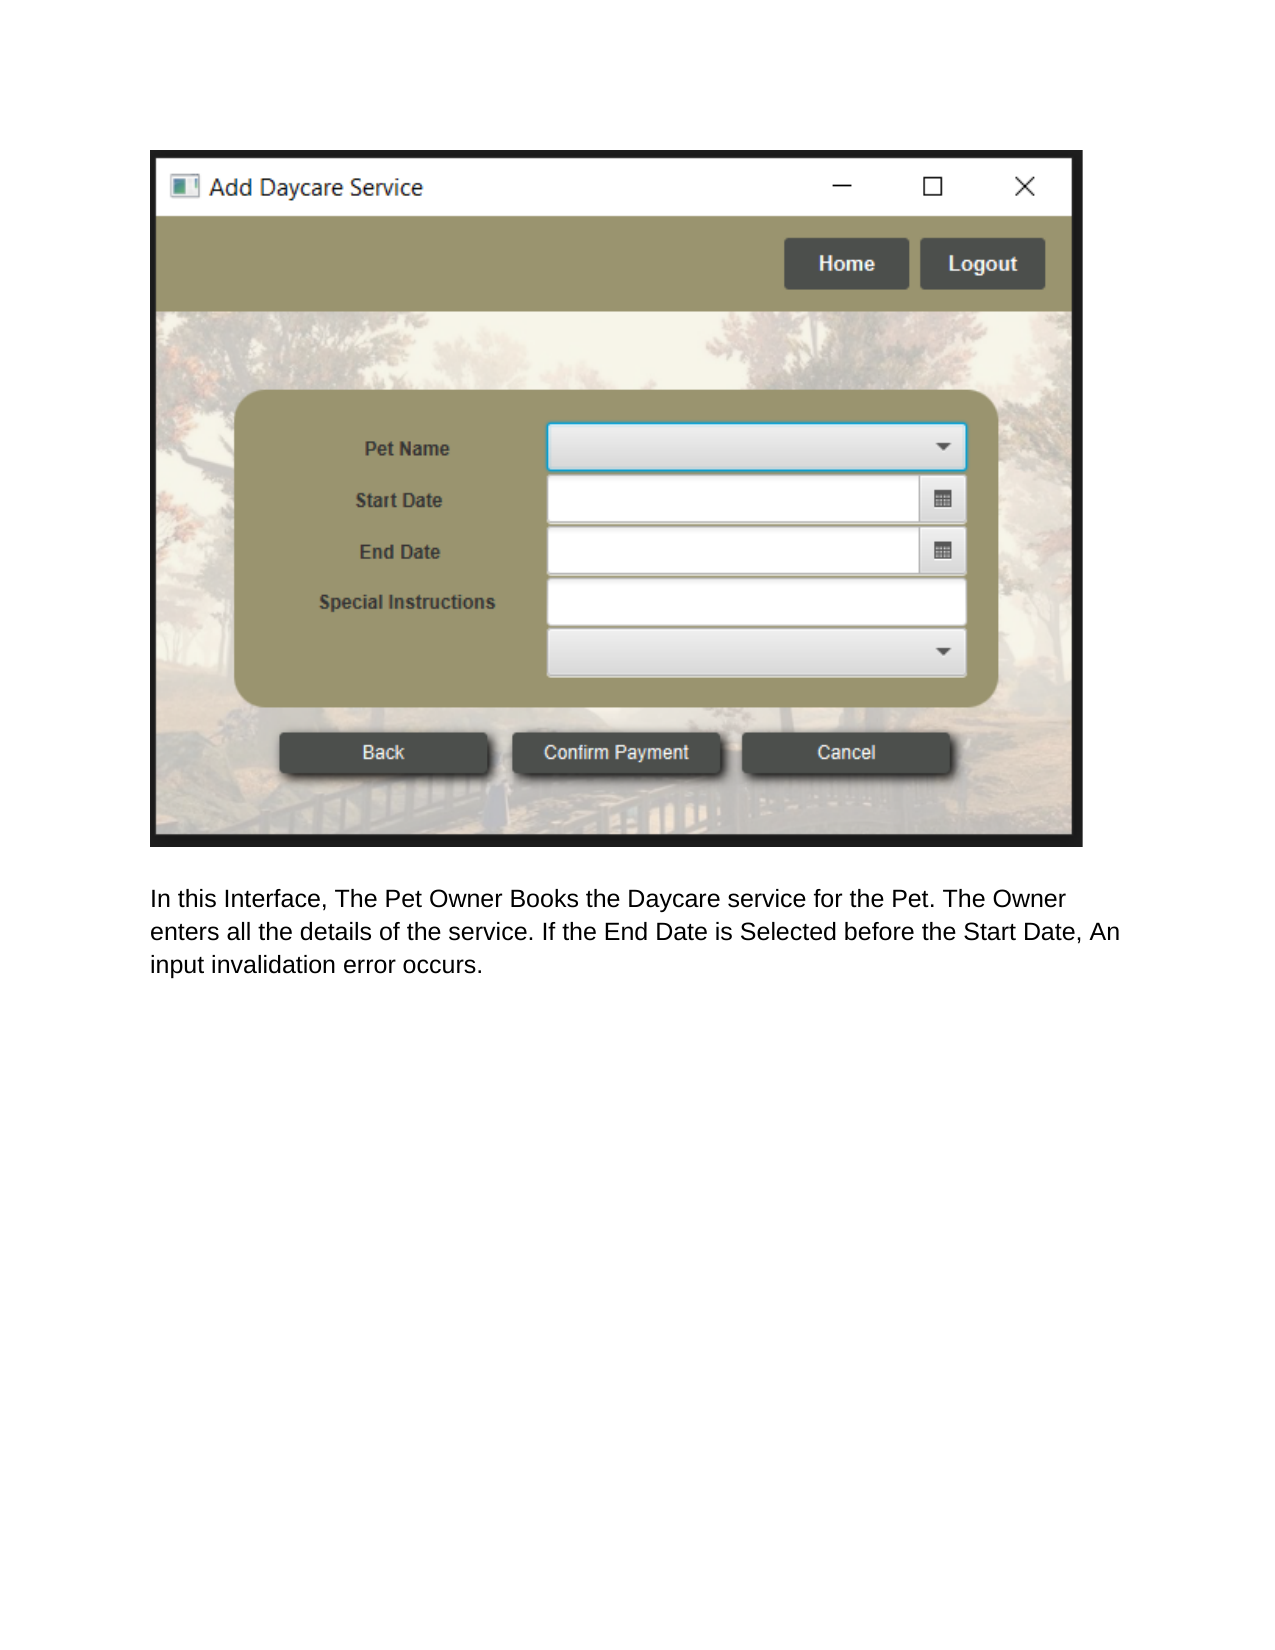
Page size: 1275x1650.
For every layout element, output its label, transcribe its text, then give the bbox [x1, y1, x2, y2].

picture [150, 150, 1083, 847]
text In this Interface, The Pet Owner Books the Daycare service for the Pet. The Owner enters all the details of the service. If the End Date is Selected before the Start Date, An input invalidation error occurs. [150, 884, 1125, 978]
